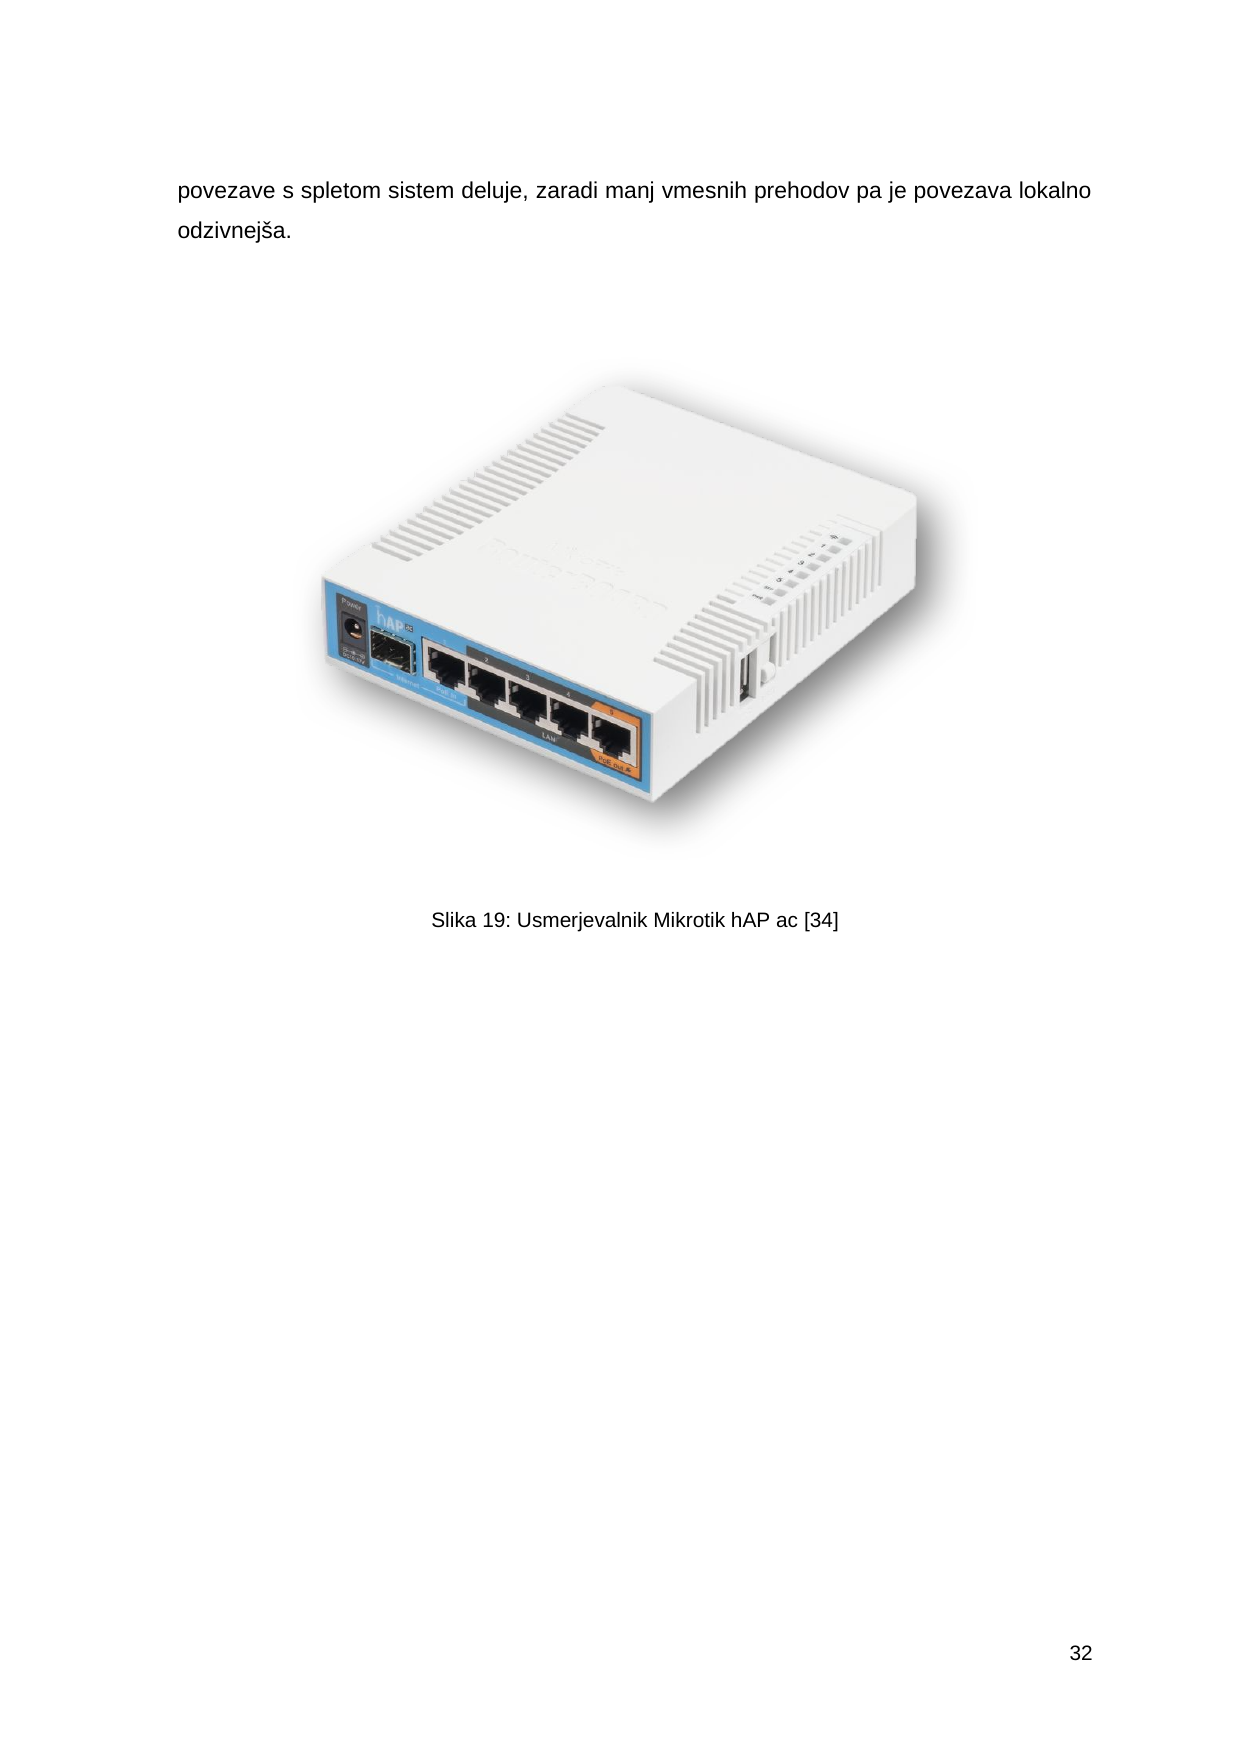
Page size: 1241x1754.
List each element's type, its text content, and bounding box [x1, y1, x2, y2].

text Slika 19: Usmerjevalnik Mikrotik hAP ac [34] [177, 908, 1092, 932]
picture [307, 256, 935, 883]
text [177, 177, 1092, 243]
